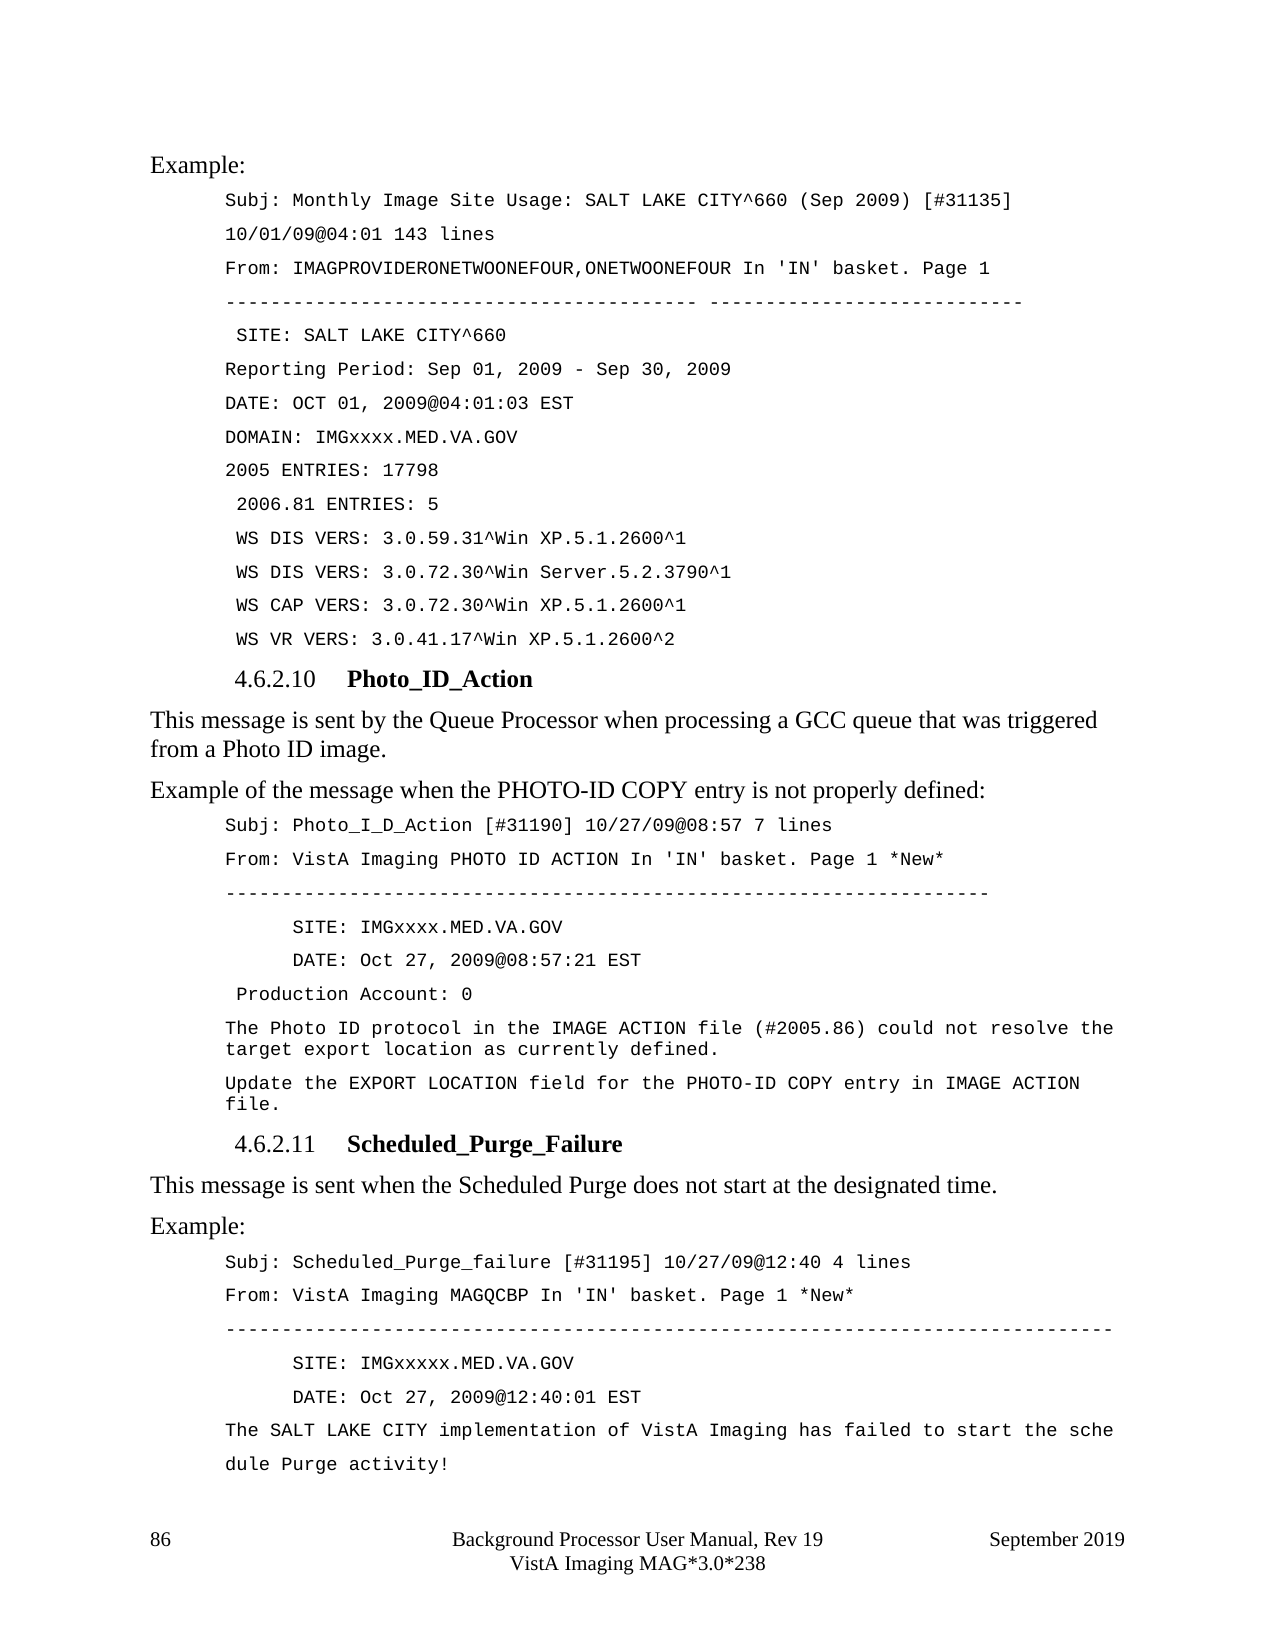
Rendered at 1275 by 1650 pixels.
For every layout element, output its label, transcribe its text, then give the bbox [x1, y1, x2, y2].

text 10/01/09@04:01 143 lines [225, 225, 1125, 246]
text Reporting Period: Sep 01, 2009 - Sep 30, 2009 [225, 360, 1125, 381]
text SITE: IMGxxxx.MED.VA.GOV [225, 917, 1125, 939]
text Subj: Scheduled_Purge_failure [#31195] 10/27/09@12:40 4 lines [225, 1252, 1125, 1274]
text From: VistA Imaging MAGQCBP In 'IN' basket. Page 1 *New* [225, 1286, 1125, 1307]
text 2005 ENTRIES: 17798 [225, 461, 1125, 482]
text DATE: Oct 27, 2009@08:57:21 EST [225, 951, 1125, 972]
text ------------------------------------------------------------------------------- [225, 1320, 1125, 1341]
subtitle Scheduled_Purge_Failure [234, 1129, 1125, 1157]
subtitle Photo_ID_Action [234, 664, 1125, 692]
text The SALT LAKE CITY implementation of VistA Imaging has failed to start the sche [225, 1421, 1125, 1442]
text Production Account: 0 [225, 985, 1125, 1006]
text WS DIS VERS: 3.0.72.30^Win Server.5.2.3790^1 [225, 562, 1125, 584]
text Example: [150, 150, 1125, 179]
text Example: [150, 1211, 1125, 1240]
text Example of the message when the PHOTO-ID COPY entry is not properly defined: [150, 775, 1125, 804]
text This message is sent by the Queue Processor when processing a GCC queue that was triggered from a Photo ID image. [150, 705, 1125, 762]
text Subj: Photo_I_D_Action [#31190] 10/27/09@08:57 7 lines [225, 816, 1125, 837]
text The Photo ID protocol in the IMAGE ACTION file (#2005.86) could not resolve the target export location as currently defined. [225, 1019, 1125, 1061]
text 2006.81 ENTRIES: 5 [225, 495, 1125, 516]
text SITE: SALT LAKE CITY^660 [225, 326, 1125, 347]
text -------------------------------------------------------------------- [225, 884, 1125, 905]
text WS DIS VERS: 3.0.59.31^Win XP.5.1.2600^1 [225, 529, 1125, 550]
text DATE: OCT 01, 2009@04:01:03 EST [225, 394, 1125, 415]
text Update the EXPORT LOCATION field for the PHOTO-ID COPY entry in IMAGE ACTION file. [225, 1074, 1125, 1116]
text DATE: Oct 27, 2009@12:40:01 EST [225, 1387, 1125, 1409]
text WS VR VERS: 3.0.41.17^Win XP.5.1.2600^2 [225, 630, 1125, 651]
text WS CAP VERS: 3.0.72.30^Win XP.5.1.2600^1 [225, 596, 1125, 617]
text From: VistA Imaging PHOTO ID ACTION In 'IN' basket. Page 1 *New* [225, 850, 1125, 871]
text dule Purge activity! [225, 1455, 1125, 1476]
text This message is sent when the Scheduled Purge does not start at the designated time. [150, 1170, 1125, 1199]
text Subj: Monthly Image Site Usage: SALT LAKE CITY^660 (Sep 2009) [#31135] [225, 191, 1125, 212]
text ------------------------------------------ ---------------------------- [225, 292, 1125, 314]
text From: IMAGPROVIDERONETWOONEFOUR,ONETWOONEFOUR In 'IN' basket. Page 1 [225, 259, 1125, 280]
text SITE: IMGxxxxx.MED.VA.GOV [225, 1354, 1125, 1375]
text DOMAIN: IMGxxxx.MED.VA.GOV [225, 427, 1125, 449]
